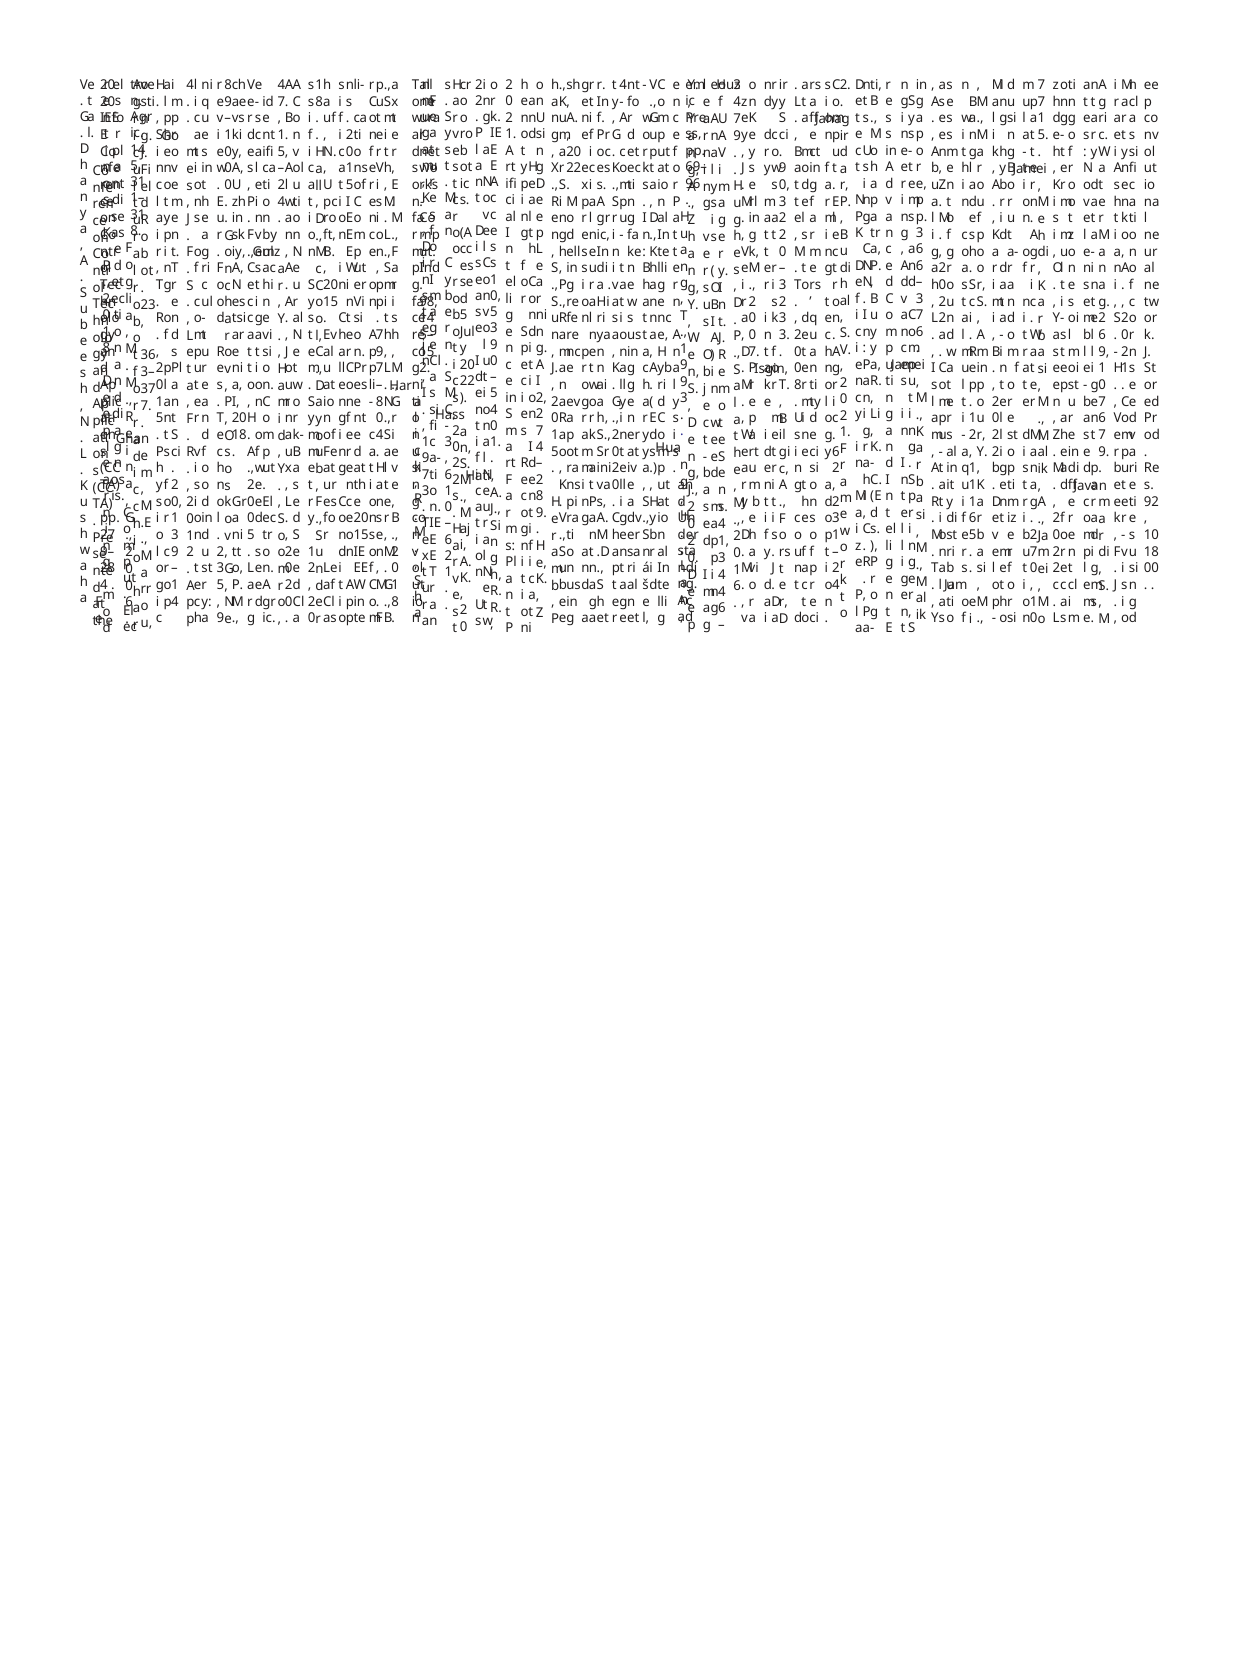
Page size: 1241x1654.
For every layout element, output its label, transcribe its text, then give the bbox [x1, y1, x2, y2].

text Ferentinos, K.P., 2018. Deep learning models for plant disease detection and diagnosis. [102, 76, 125, 515]
text Hall, D., McCool, C., Dayoub, F., Sunderhauf, N., Upcroft, B., 2015. Evaluation of Features for Leaf Classification in Challenging Conditions. 2015 IEEE Winter Conference on Appli- cations of Computer Vision. Presented at the 2015 IEEE Winter Conference on Appli- cations of Computer Vision, pp. 797–804 . Hansen, M.F., Smith, M.L., Smith, L.N., Salter, M.G., Baxter, E.M., Farish, M., Grieve, B., 2018. [315, 76, 399, 627]
text Goncharov, P, Ososkov, G, Nechaevskiy, A, Uzhinskiy, A, Nestsiarenia, I, 2018. . Granitto, P.M., Verdes, P.F., Ceccatto, H.A., 2005. Large-scale investigation of weed seed identification by machine vision. Comput. Electron. Agric. 47, 15–24. . [224, 76, 284, 627]
text Heramb, P., Kumar Singh, P., Ramana Rao, K.V., Subeesh, A., 2022. Modelling reference evapotranspiration using gene expression programming and artificial neural network at Pantnagar. Inf. Process. Agric, India . Hiriyannaiah, S., Srinivas, A.M.D., Shetty, G.K., Srinivasa, K.G., 2020. Chapter 4 - A compu- tationally intelligent agent for detecting fake news using generative adversarial net- works. In: Bhattacharyya, S., Snášel, V., Gupta, D., Khanna, A. (Eds.), Hybrid Computational Intelligence, Hybrid Computational Intelligence for Pattern Analysis. [551, 76, 680, 627]
text Foglia, M.M., Reina, G., 2006. Agricultural robot for radicchio harvesting. J. Field Robot. 23, 363–377. . [125, 76, 156, 633]
text Harvest croo robotics, 2022s. Harvest croo robotics. . (Accessed 5 July 2022). [452, 76, 475, 636]
text V.G. Dhanya, A. Subeesh, N.L. Kushwaha et al. [79, 76, 95, 622]
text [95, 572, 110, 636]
